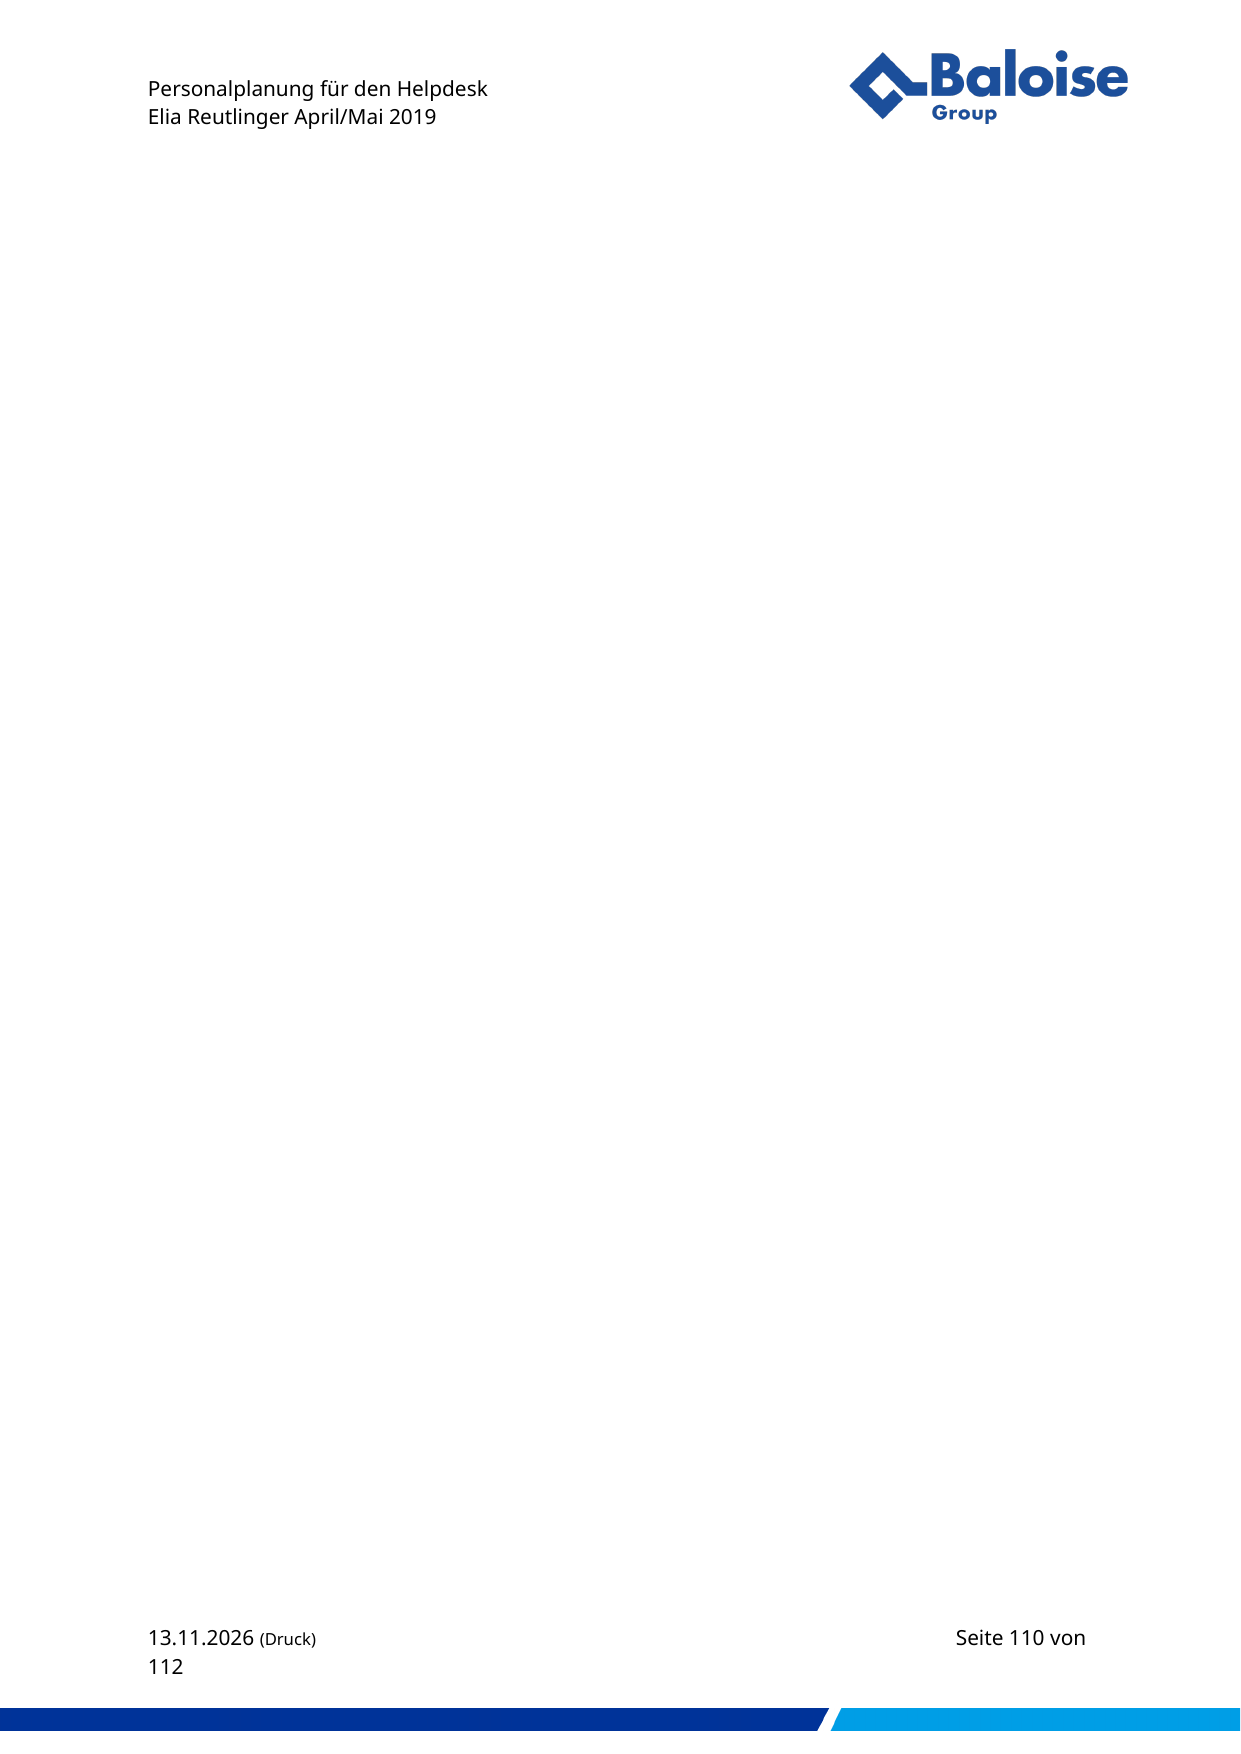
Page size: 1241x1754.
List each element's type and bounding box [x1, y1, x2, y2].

picture [0, 1708, 1241, 1733]
picture [849, 49, 1128, 124]
